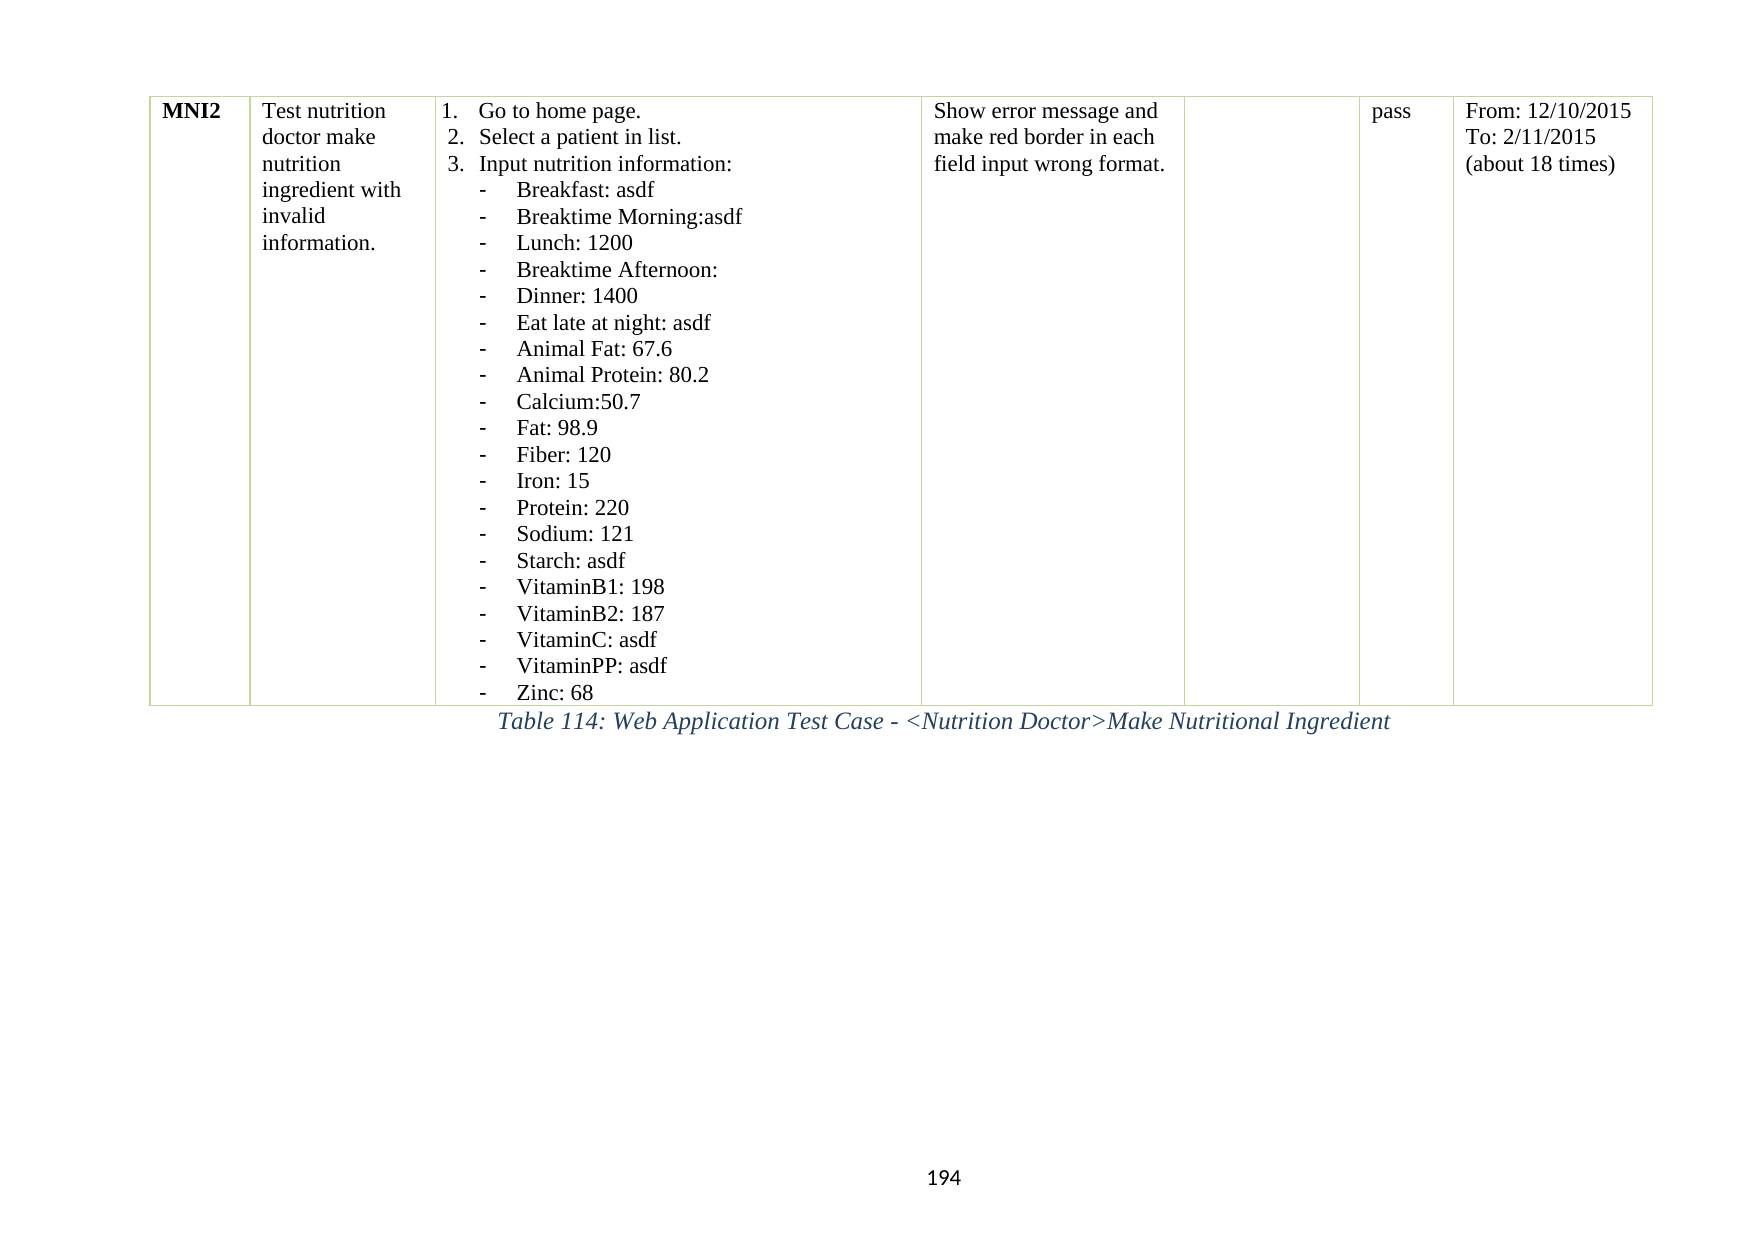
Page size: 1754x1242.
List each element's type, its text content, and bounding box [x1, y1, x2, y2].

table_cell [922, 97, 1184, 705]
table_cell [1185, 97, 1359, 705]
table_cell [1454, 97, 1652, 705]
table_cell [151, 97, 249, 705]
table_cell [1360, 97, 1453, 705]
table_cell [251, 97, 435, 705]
text Table 114: Web Application Test Case - <Nutrition Doctor>Make Nutritional Ingredient [162, 706, 1725, 735]
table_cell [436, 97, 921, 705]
